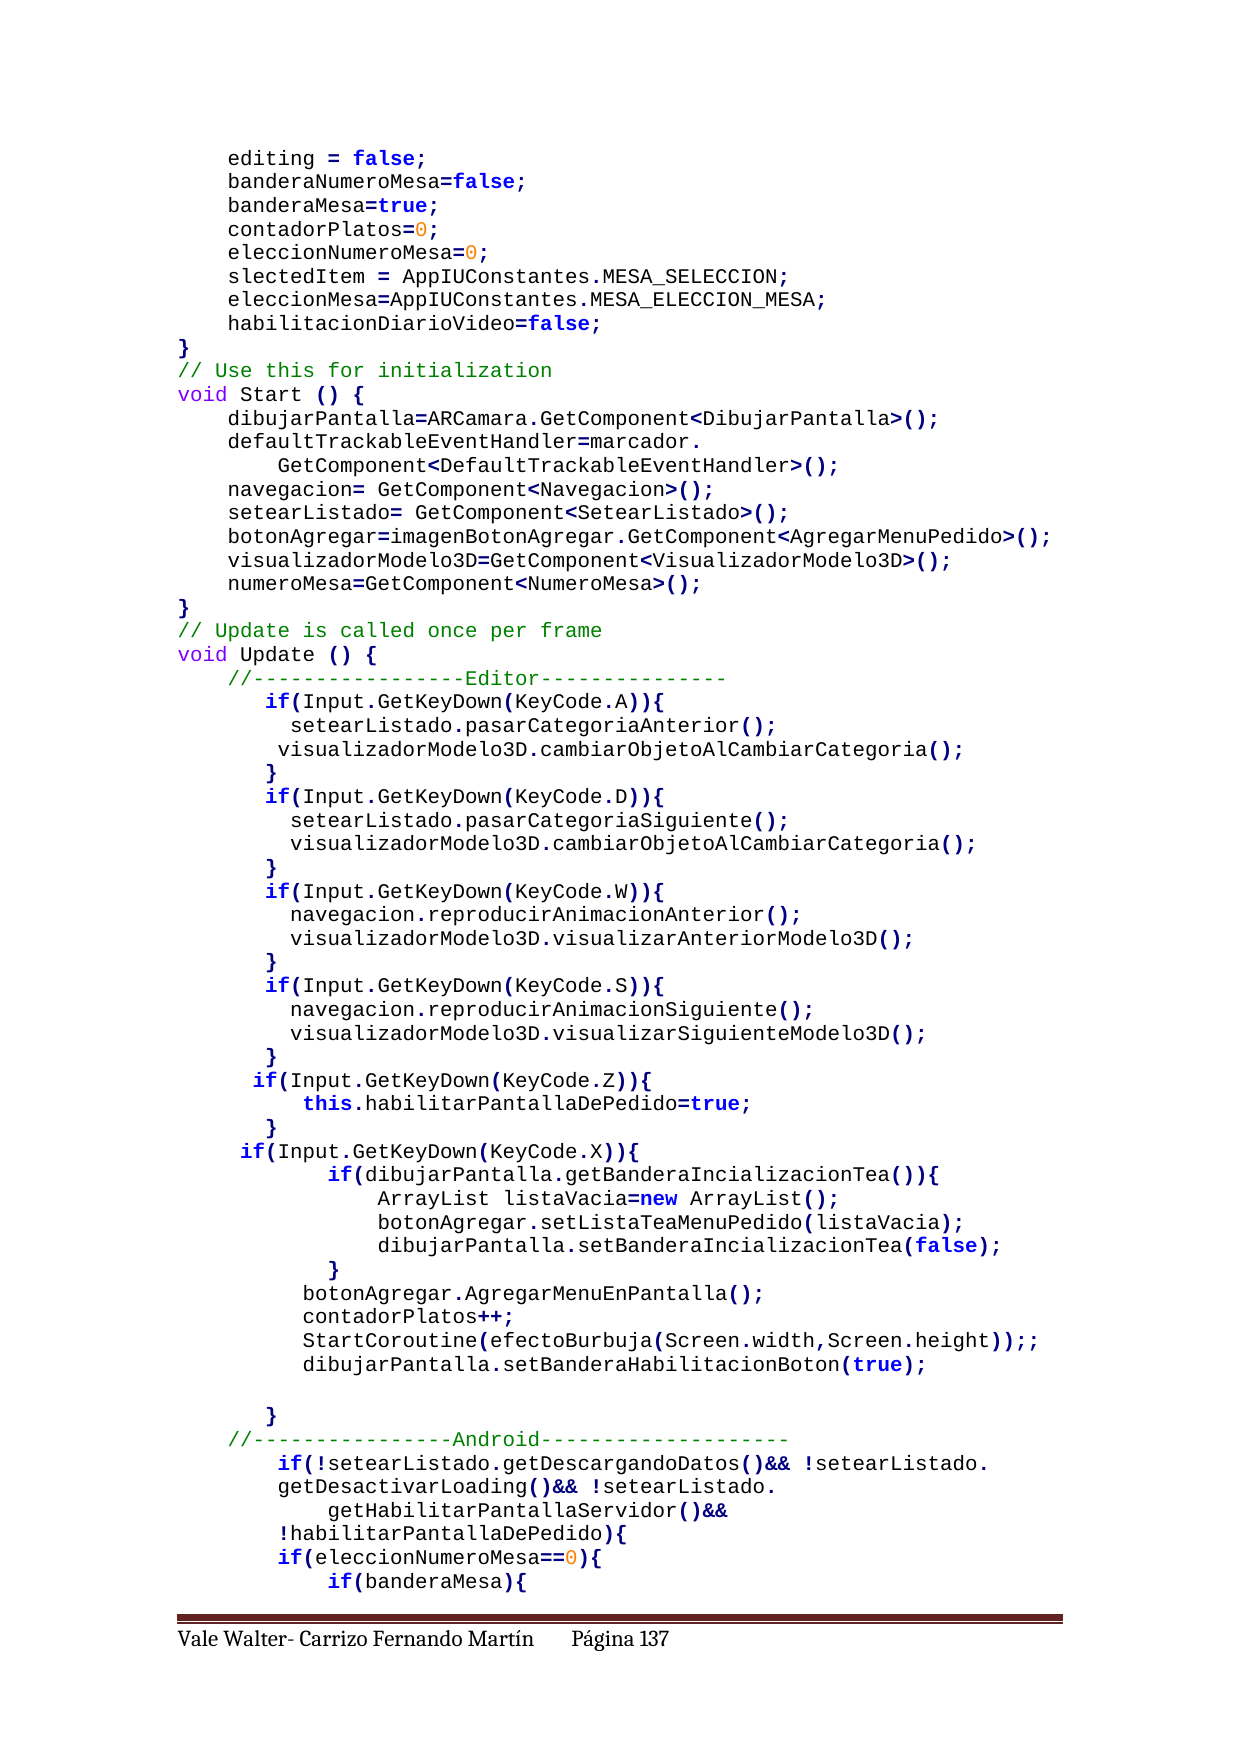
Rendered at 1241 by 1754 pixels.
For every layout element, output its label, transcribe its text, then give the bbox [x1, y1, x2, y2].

text contadorPlatos++; [177, 1306, 1063, 1330]
text if(eleccionNumeroMesa==0){ [177, 1547, 1063, 1571]
text if(Input.GetKeyDown(KeyCode.Z)){ [177, 1070, 1063, 1093]
text if(!setearListado.getDescargandoDatos()&& !setearListado. [177, 1452, 1063, 1476]
text visualizadorModelo3D.cambiarObjetoAlCambiarCategoria(); [177, 833, 1063, 857]
text habilitacionDiarioVideo=false; [177, 313, 1063, 337]
text if(Input.GetKeyDown(KeyCode.A)){ [177, 691, 1063, 715]
text visualizadorModelo3D.visualizarAnteriorModelo3D(); [177, 928, 1063, 952]
text contadorPlatos=0; [177, 218, 1063, 242]
text slectedItem = AppIUConstantes.MESA_SELECCION; [177, 266, 1063, 289]
text void Start () { [177, 384, 1063, 408]
text if(dibujarPantalla.getBanderaIncializacionTea()){ [177, 1164, 1063, 1188]
text visualizadorModelo3D.visualizarSiguienteModelo3D(); [177, 1022, 1063, 1046]
text eleccionMesa=AppIUConstantes.MESA_ELECCION_MESA; [177, 289, 1063, 313]
text dibujarPantalla=ARCamara.GetComponent<DibujarPantalla>(); [177, 408, 1063, 431]
text visualizadorModelo3D.cambiarObjetoAlCambiarCategoria(); [177, 739, 1063, 762]
text navegacion.reproducirAnimacionAnterior(); [177, 904, 1063, 928]
text } [177, 337, 1063, 360]
text editing = false; [177, 148, 1063, 171]
text //-----------------Editor--------------- [177, 668, 1063, 691]
text visualizadorModelo3D=GetComponent<VisualizadorModelo3D>(); [177, 549, 1063, 573]
text dibujarPantalla.setBanderaHabilitacionBoton(true); [177, 1353, 1063, 1377]
text if(Input.GetKeyDown(KeyCode.X)){ [177, 1141, 1063, 1164]
text void Update () { [177, 644, 1063, 668]
text if(Input.GetKeyDown(KeyCode.D)){ [177, 786, 1063, 810]
text eleccionNumeroMesa=0; [177, 242, 1063, 266]
text // Use this for initialization [177, 360, 1063, 384]
text } [177, 1046, 1063, 1070]
text defaultTrackableEventHandler=marcador. [177, 431, 1063, 455]
text StartCoroutine(efectoBurbuja(Screen.width,Screen.height));; [177, 1330, 1063, 1353]
text } [177, 857, 1063, 881]
text banderaMesa=true; [177, 195, 1063, 218]
text numeroMesa=GetComponent<NumeroMesa>(); [177, 573, 1063, 597]
text if(banderaMesa){ [177, 1571, 1063, 1594]
text // Update is called once per frame [177, 621, 1063, 644]
text } [177, 1405, 1063, 1429]
text !habilitarPantallaDePedido){ [177, 1523, 1063, 1547]
text if(Input.GetKeyDown(KeyCode.W)){ [177, 881, 1063, 904]
text setearListado.pasarCategoriaAnterior(); [177, 715, 1063, 739]
text dibujarPantalla.setBanderaIncializacionTea(false); [177, 1235, 1063, 1259]
text //----------------Android-------------------- [177, 1429, 1063, 1452]
text } [177, 952, 1063, 975]
text GetComponent<DefaultTrackableEventHandler>(); [177, 455, 1063, 479]
text } [177, 1259, 1063, 1283]
text this.habilitarPantallaDePedido=true; [177, 1093, 1063, 1117]
text } [177, 762, 1063, 786]
text botonAgregar=imagenBotonAgregar.GetComponent<AgregarMenuPedido>(); [177, 526, 1063, 549]
text navegacion= GetComponent<Navegacion>(); [177, 479, 1063, 502]
text botonAgregar.AgregarMenuEnPantalla(); [177, 1283, 1063, 1306]
text botonAgregar.setListaTeaMenuPedido(listaVacia); [177, 1212, 1063, 1235]
text } [177, 1117, 1063, 1141]
text if(Input.GetKeyDown(KeyCode.S)){ [177, 975, 1063, 999]
text navegacion.reproducirAnimacionSiguiente(); [177, 999, 1063, 1022]
text getHabilitarPantallaServidor()&& [177, 1500, 1063, 1523]
text setearListado= GetComponent<SetearListado>(); [177, 502, 1063, 526]
text ArrayList listaVacia=new ArrayList(); [177, 1188, 1063, 1212]
text } [177, 597, 1063, 621]
text getDesactivarLoading()&& !setearListado. [177, 1476, 1063, 1500]
text banderaNumeroMesa=false; [177, 171, 1063, 195]
text setearListado.pasarCategoriaSiguiente(); [177, 810, 1063, 833]
